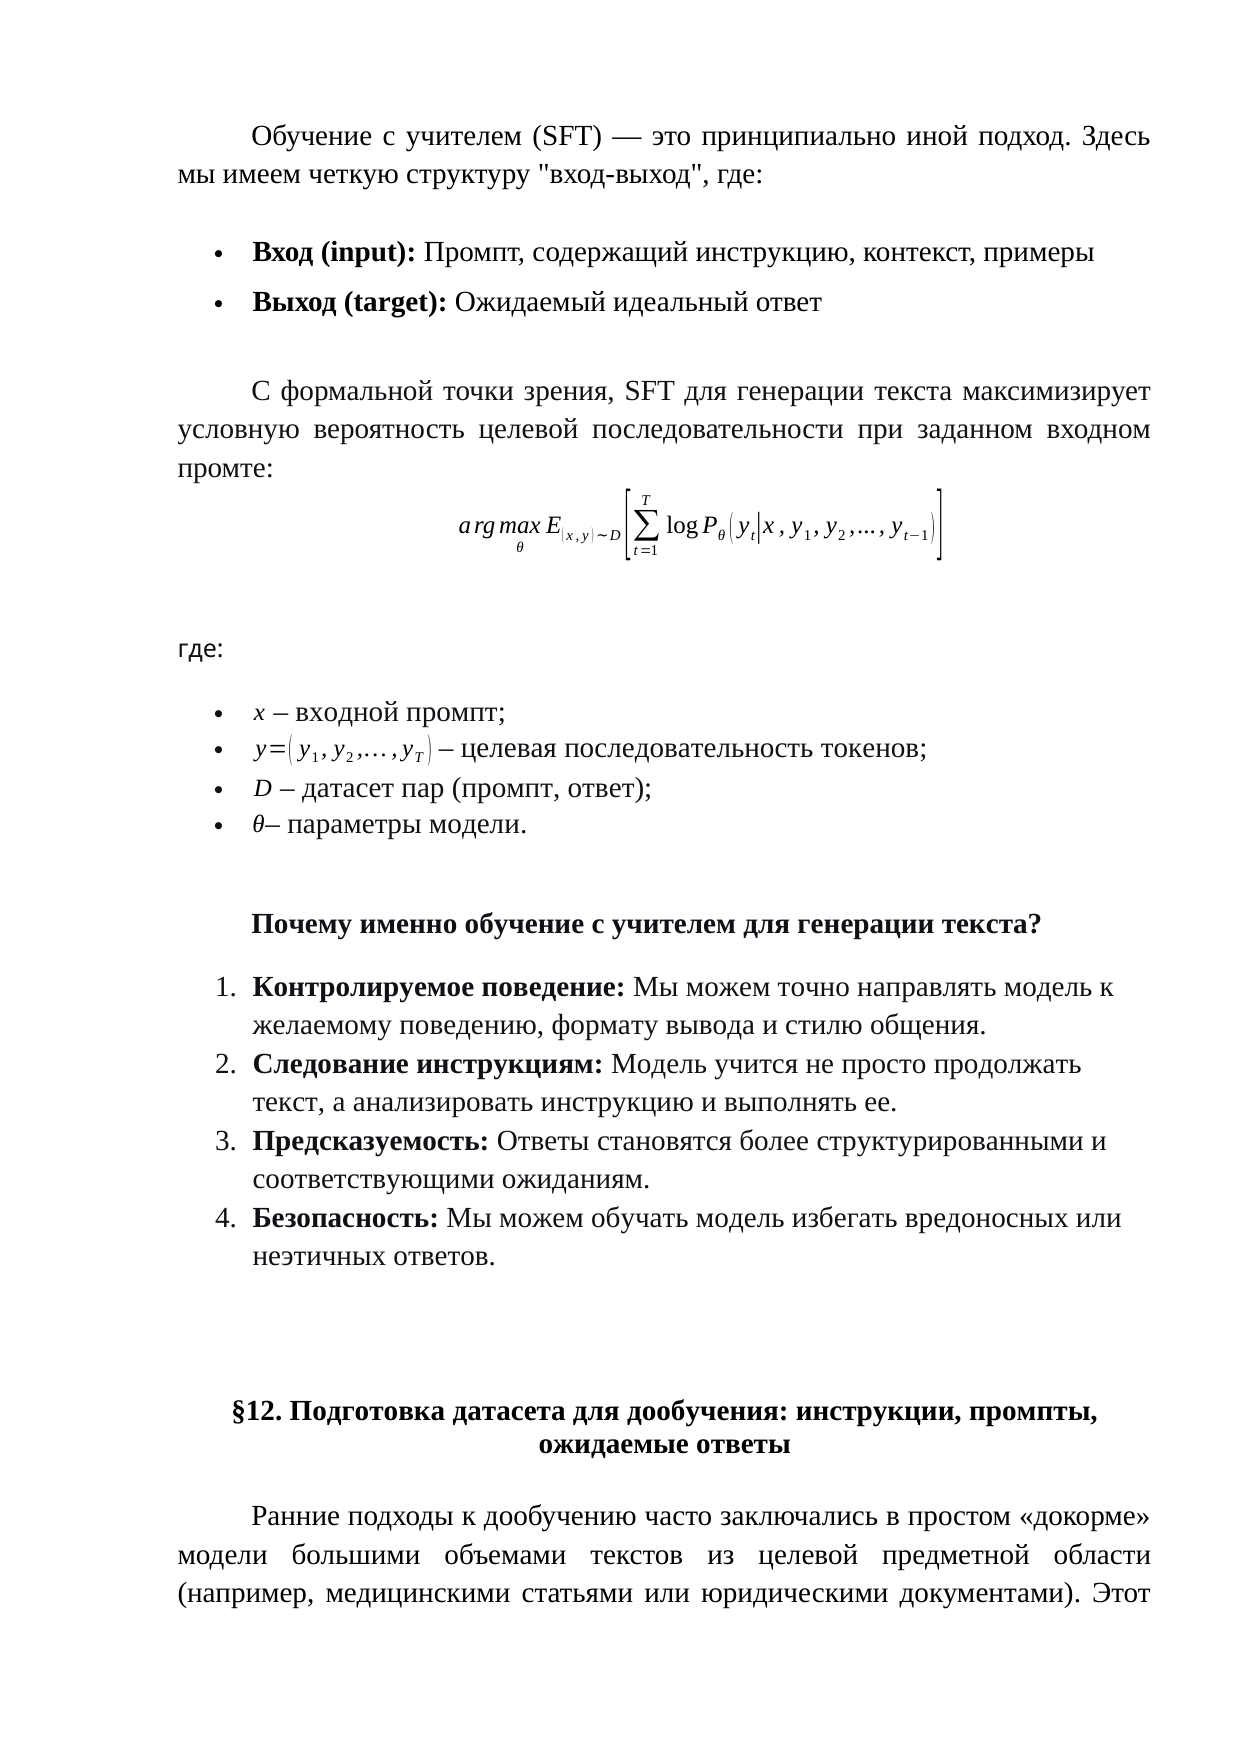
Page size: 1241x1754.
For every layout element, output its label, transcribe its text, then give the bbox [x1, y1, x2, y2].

text Почему именно обучение с учителем для генерации текста? [177, 906, 1152, 939]
text Обучение с учителем (SFT) — это принципиально иной подход. Здесь мы имеем четкую структуру "вход-выход", где: [177, 118, 1152, 190]
list – целевая последовательность токенов; [215, 731, 1152, 770]
list – параметры модели. [215, 806, 1152, 842]
list Контролируемое поведение: Мы можем точно направлять модель к желаемому поведению, формату вывода и стилю общения. [215, 969, 1152, 1041]
text где: [177, 631, 1152, 665]
list Предсказуемость: Ответы становятся более структурированными и соответствующими ожиданиям. [215, 1123, 1152, 1195]
text С формальной точки зрения, SFT для генерации текста максимизирует условную вероятность целевой последовательности при заданном входном промтe: [177, 445, 1152, 483]
list – входной промпт; [215, 694, 1152, 731]
list Вход (input): Промпт, содержащий инструкцию, контекст, примеры [215, 234, 1152, 267]
text С формальной точки зрения, SFT для генерации текста максимизирует условную вероятность целевой последовательности при заданном входном промтe: [177, 373, 1152, 411]
list – датасет пар (промпт, ответ); [215, 770, 1152, 806]
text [177, 1498, 1152, 1609]
list Следование инструкциям: Модель учится не просто продолжать текст, а анализировать инструкцию и выполнять ее. [215, 1046, 1152, 1118]
subtitle §12. Подготовка датасета для дообучения: инструкции, промпты, ожидаемые ответы [177, 1393, 1152, 1460]
list Безопасность: Мы можем обучать модель избегать вредоносных или неэтичных ответов. [215, 1200, 1152, 1272]
list Выход (target): Ожидаемый идеальный ответ [215, 284, 1152, 318]
